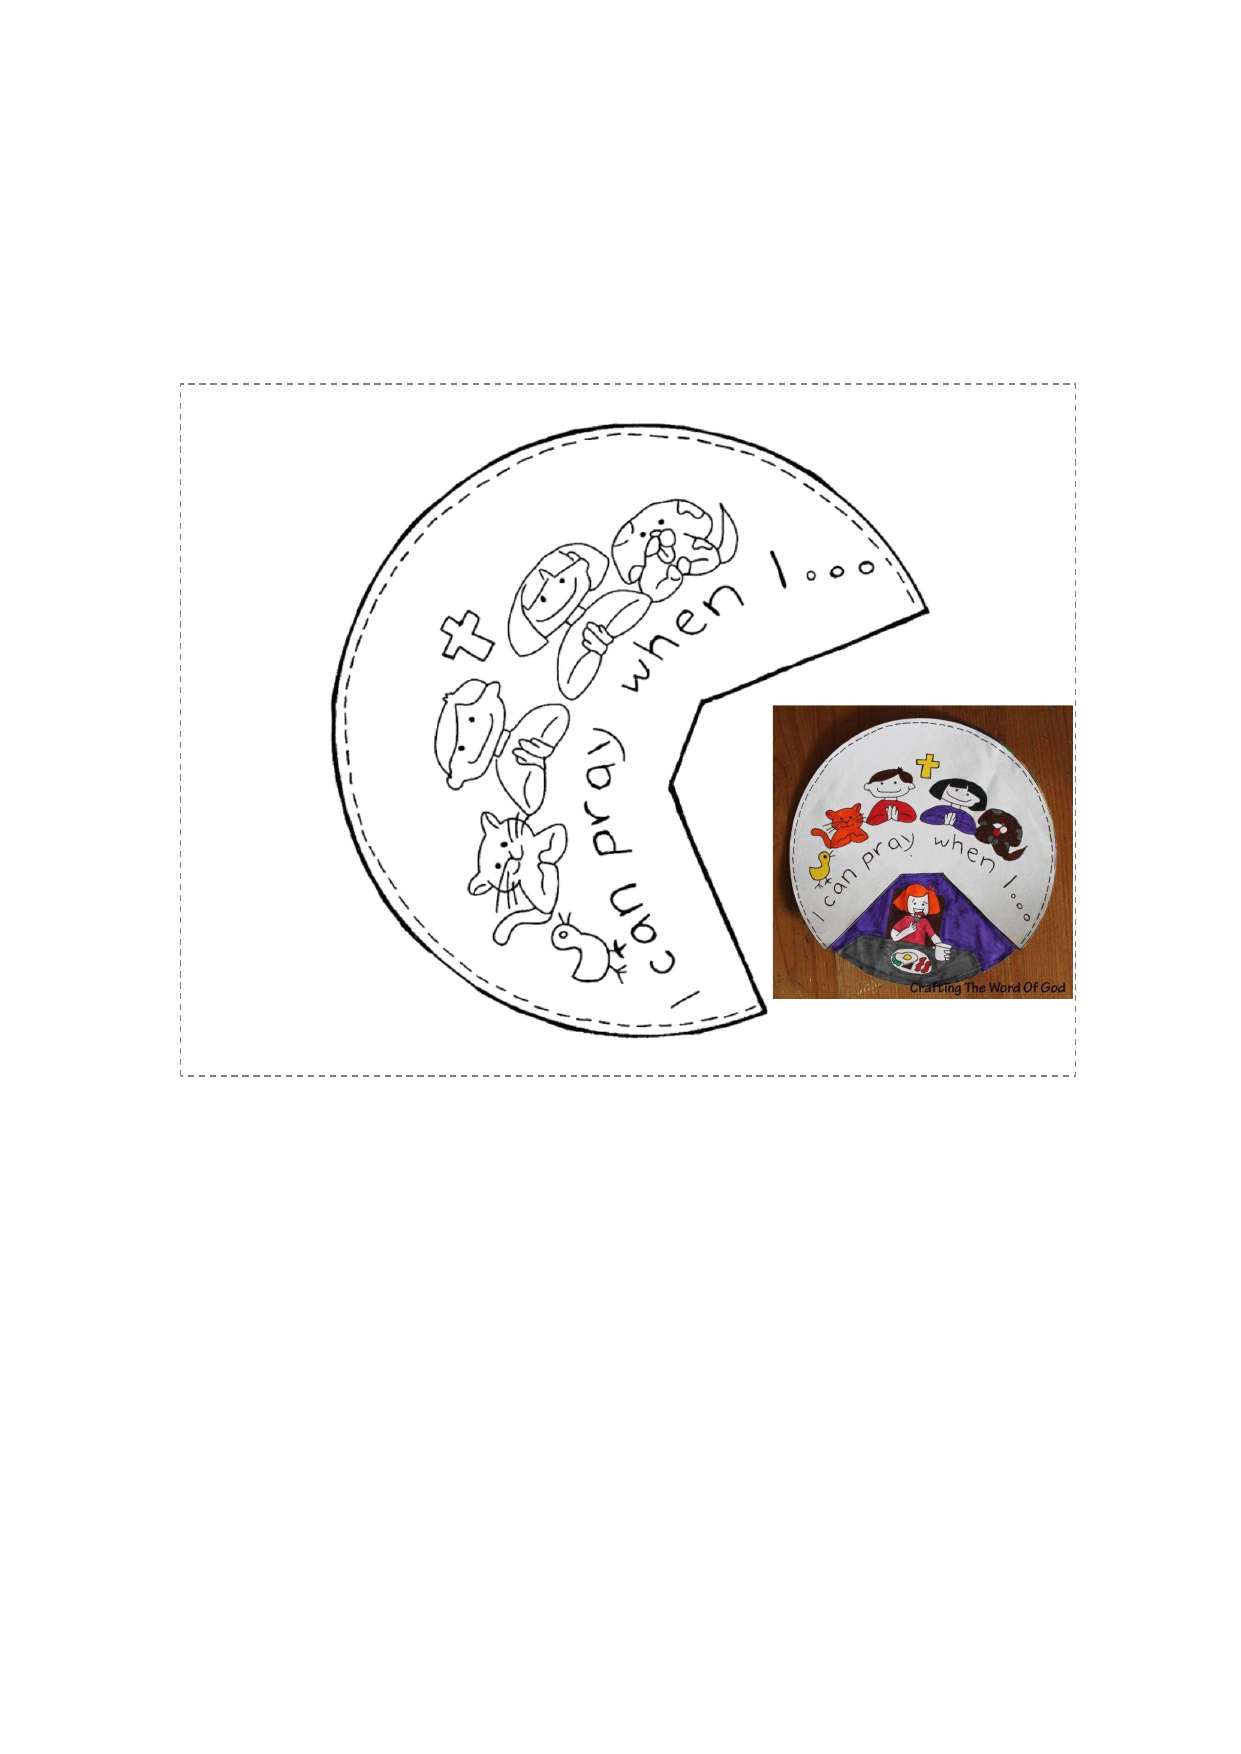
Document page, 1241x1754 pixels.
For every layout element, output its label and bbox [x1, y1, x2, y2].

picture [183, 385, 1074, 1076]
